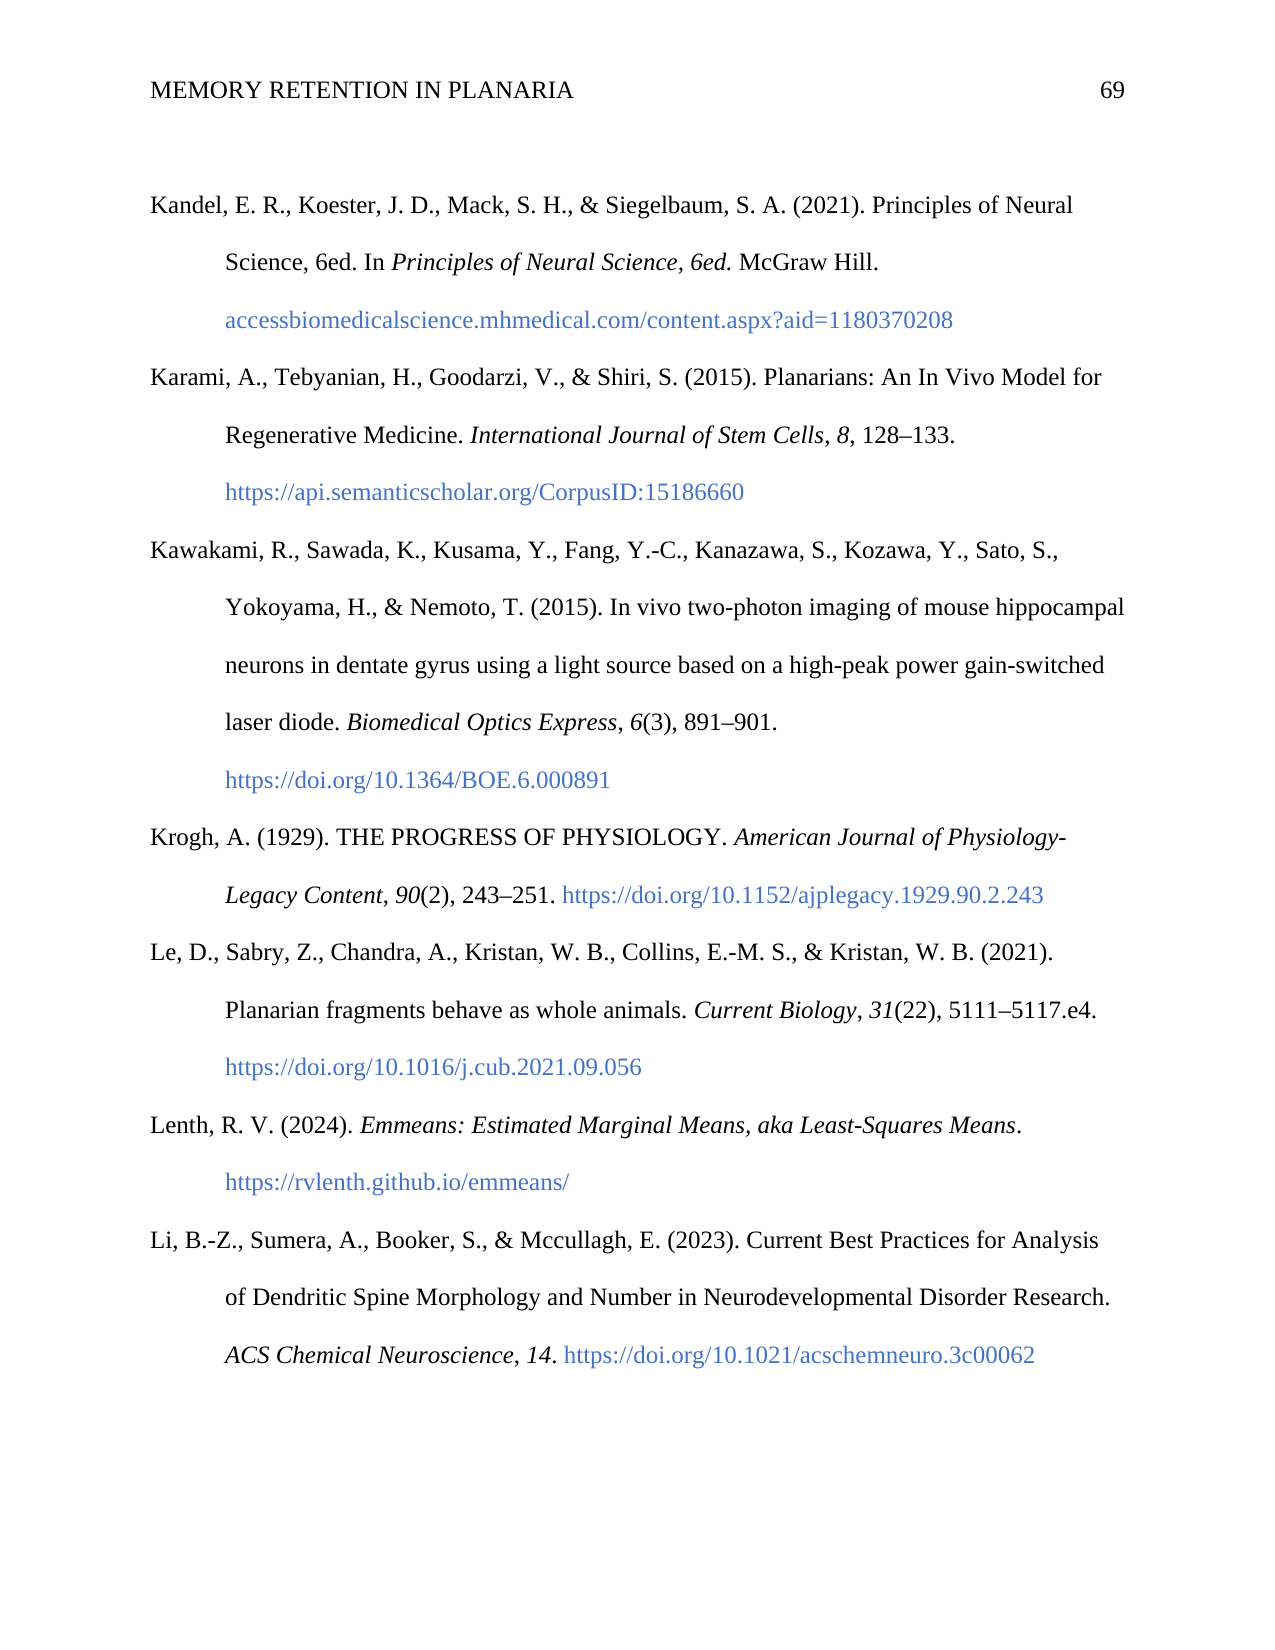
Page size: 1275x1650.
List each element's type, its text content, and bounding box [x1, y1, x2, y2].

text Lenth, R. V. (2024). Emmeans: Estimated Marginal Means, aka Least-Squares Means. https://rvlenth.github.io/emmeans/ [150, 1110, 1125, 1196]
text Kandel, E. R., Koester, J. D., Mack, S. H., & Siegelbaum, S. A. (2021). Principles of Neural Science, 6ed. In Principles of Neural Science, 6ed. McGraw Hill. accessbiomedicalscience.mhmedical.com/content.aspx?aid=1180370208 [150, 190, 1125, 334]
text Kawakami, R., Sawada, K., Kusama, Y., Fang, Y.-C., Kanazawa, S., Kozawa, Y., Sato, S., Yokoyama, H., & Nemoto, T. (2015). In vivo two-photon imaging of mouse hippocampal neurons in dentate gyrus using a light source based on a high-peak power gain-switched laser diode. Biomedical Optics Express, 6(3), 891–901. https://doi.org/10.1364/BOE.6.000891 [150, 535, 1125, 794]
text Le, D., Sabry, Z., Chandra, A., Kristan, W. B., Collins, E.-M. S., & Kristan, W. B. (2021). Planarian fragments behave as whole animals. Current Biology, 31(22), 5111–5117.e4. https://doi.org/10.1016/j.cub.2021.09.056 [150, 937, 1125, 1081]
text Karami, A., Tebyanian, H., Goodarzi, V., & Shiri, S. (2015). Planarians: An In Vivo Model for Regenerative Medicine. International Journal of Stem Cells, 8, 128–133. https://api.semanticscholar.org/CorpusID:15186660 [150, 362, 1125, 506]
text Krogh, A. (1929). THE PROGRESS OF PHYSIOLOGY. American Journal of Physiology-Legacy Content, 90(2), 243–251. https://doi.org/10.1152/ajplegacy.1929.90.2.243 [150, 822, 1125, 909]
text Li, B.-Z., Sumera, A., Booker, S., & Mccullagh, E. (2023). Current Best Practices for Analysis of Dendritic Spine Morphology and Number in Neurodevelopmental Disorder Research. ACS Chemical Neuroscience, 14. https://doi.org/10.1021/acschemneuro.3c00062 [150, 1225, 1125, 1369]
